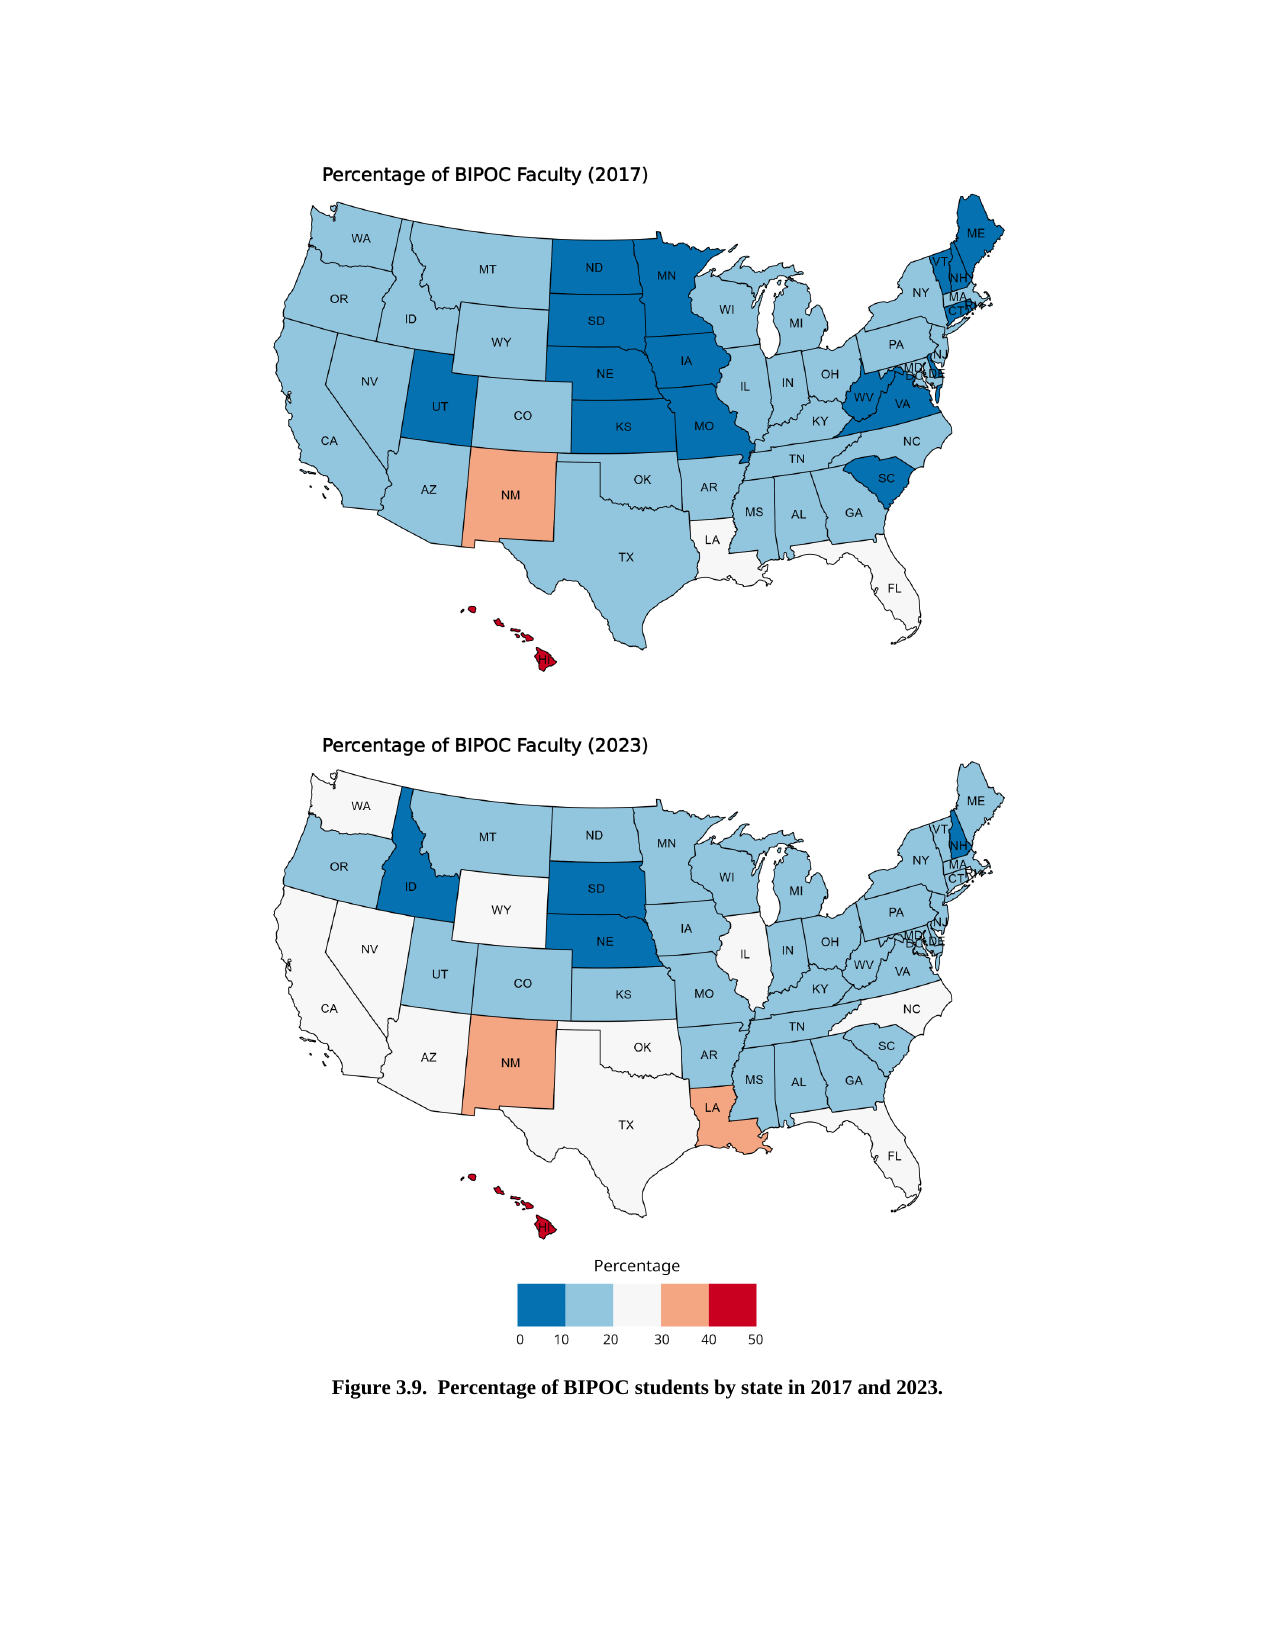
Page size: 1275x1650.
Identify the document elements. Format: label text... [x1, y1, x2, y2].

picture [193, 150, 1082, 1362]
text Figure 3.9. Percentage of BIPOC students by state in 2017 and 2023. [150, 1375, 1125, 1399]
